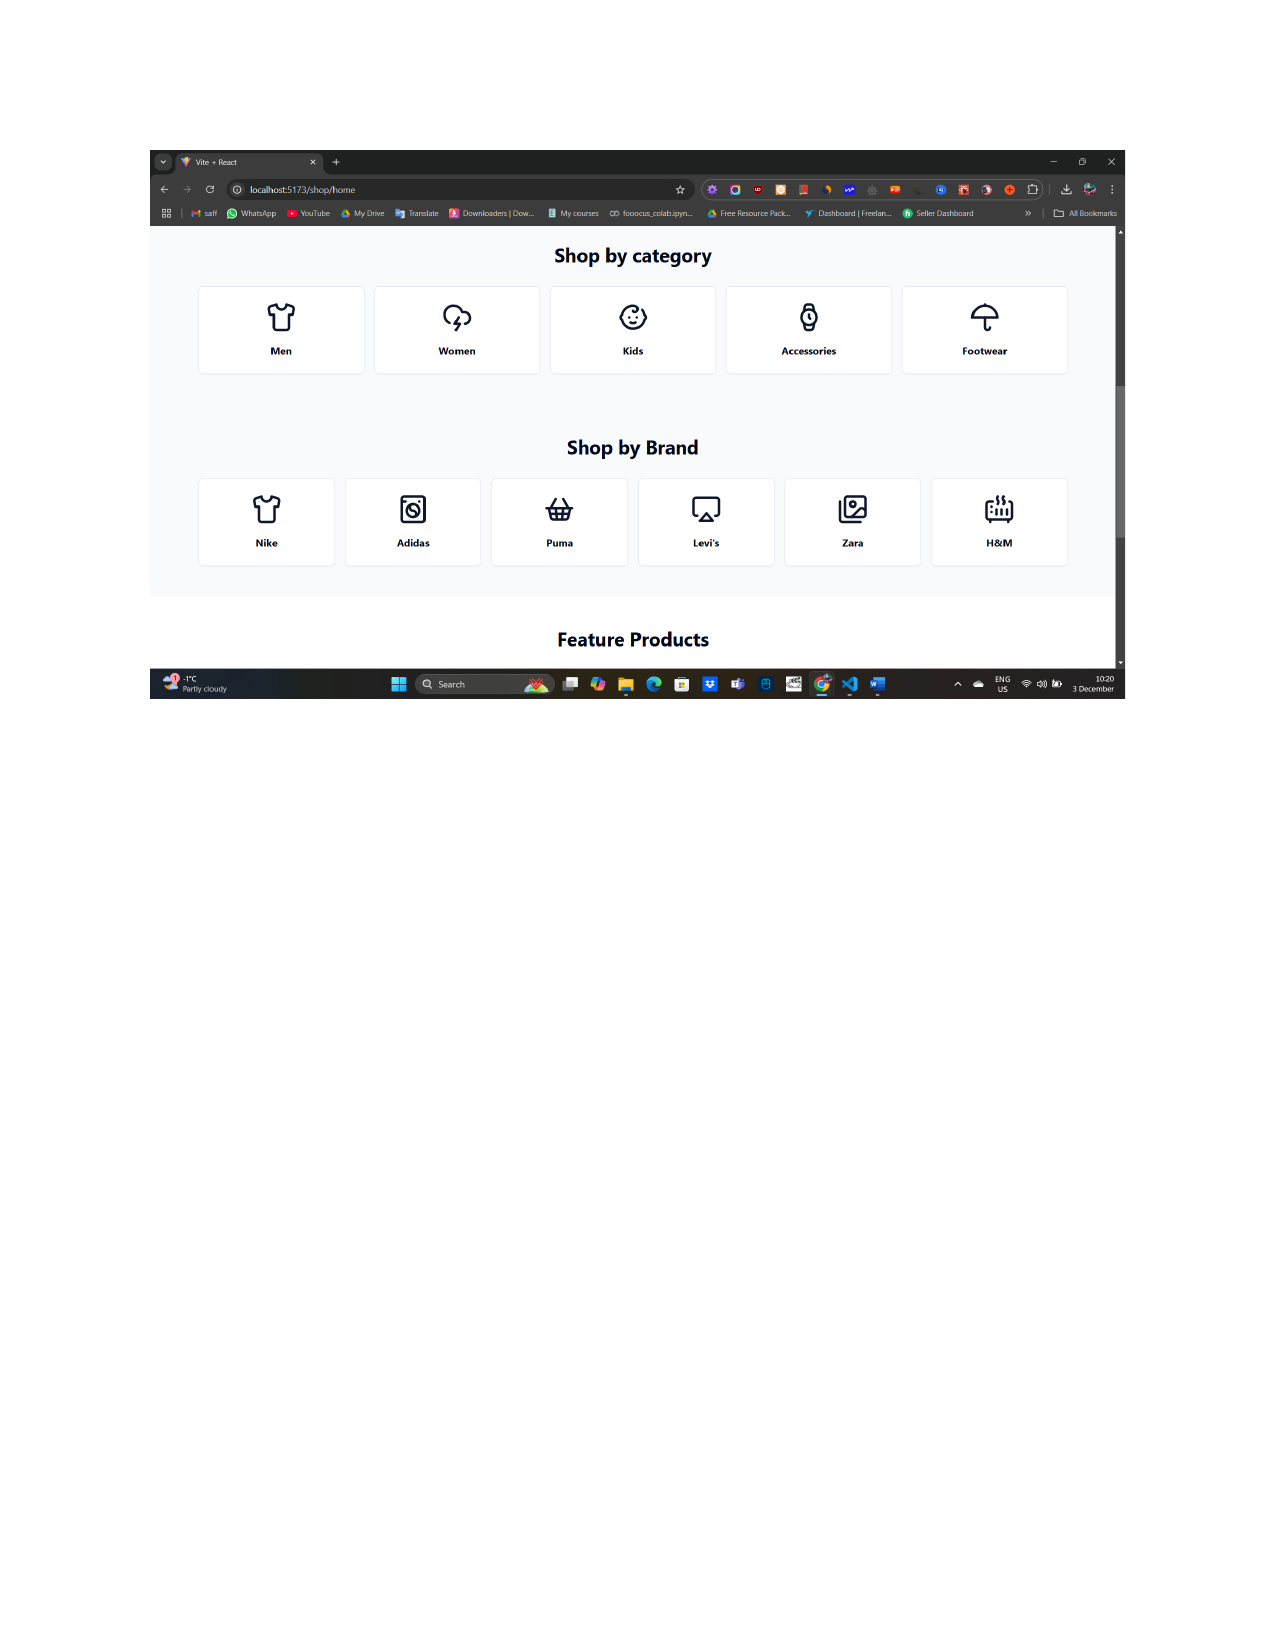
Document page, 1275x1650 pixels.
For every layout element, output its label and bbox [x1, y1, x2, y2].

picture [150, 150, 1125, 699]
